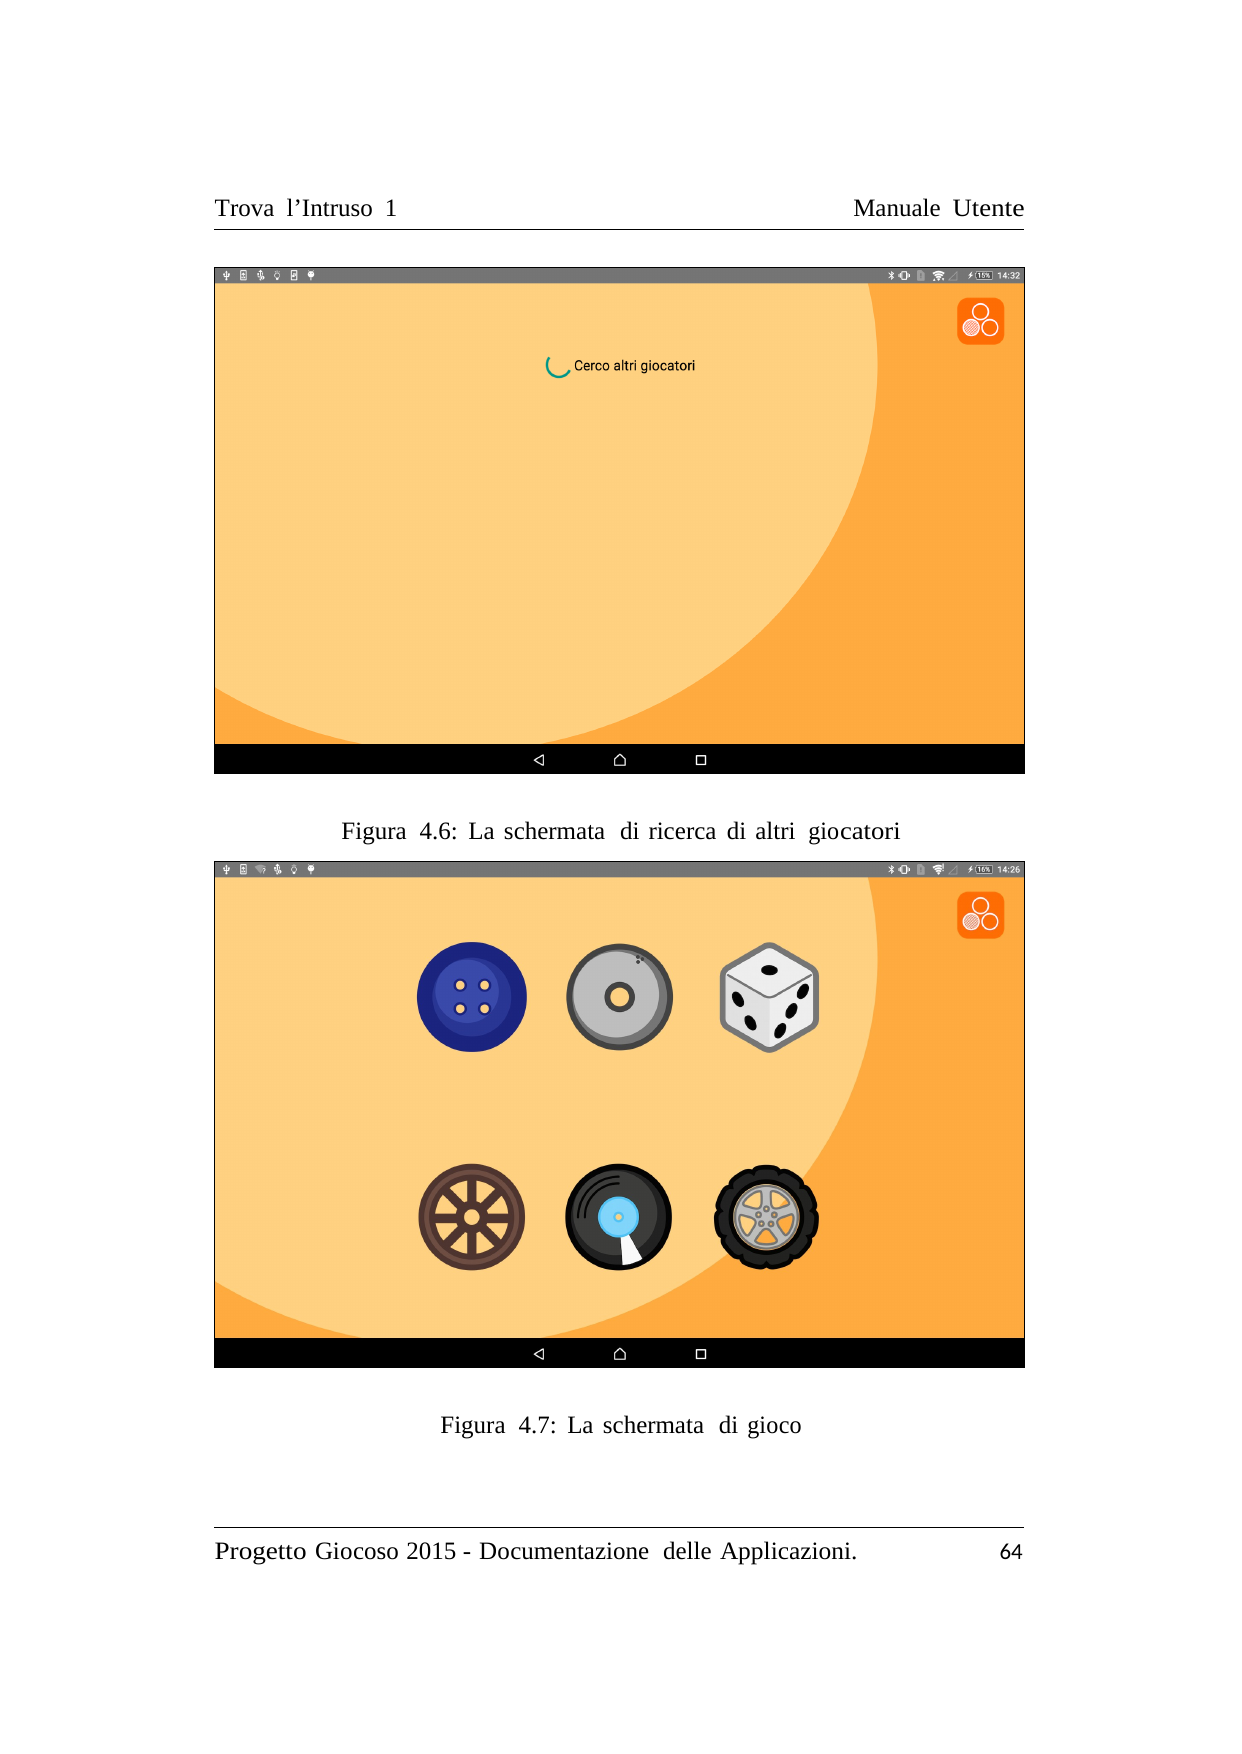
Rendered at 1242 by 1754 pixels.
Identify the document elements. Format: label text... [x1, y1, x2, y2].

picture [215, 268, 1024, 773]
text Figura 4.6: La schermata di ricerca di altri giocatori [335, 816, 906, 845]
text Figura 4.7: La schermata di gioco [434, 1410, 807, 1438]
picture [215, 862, 1024, 1367]
